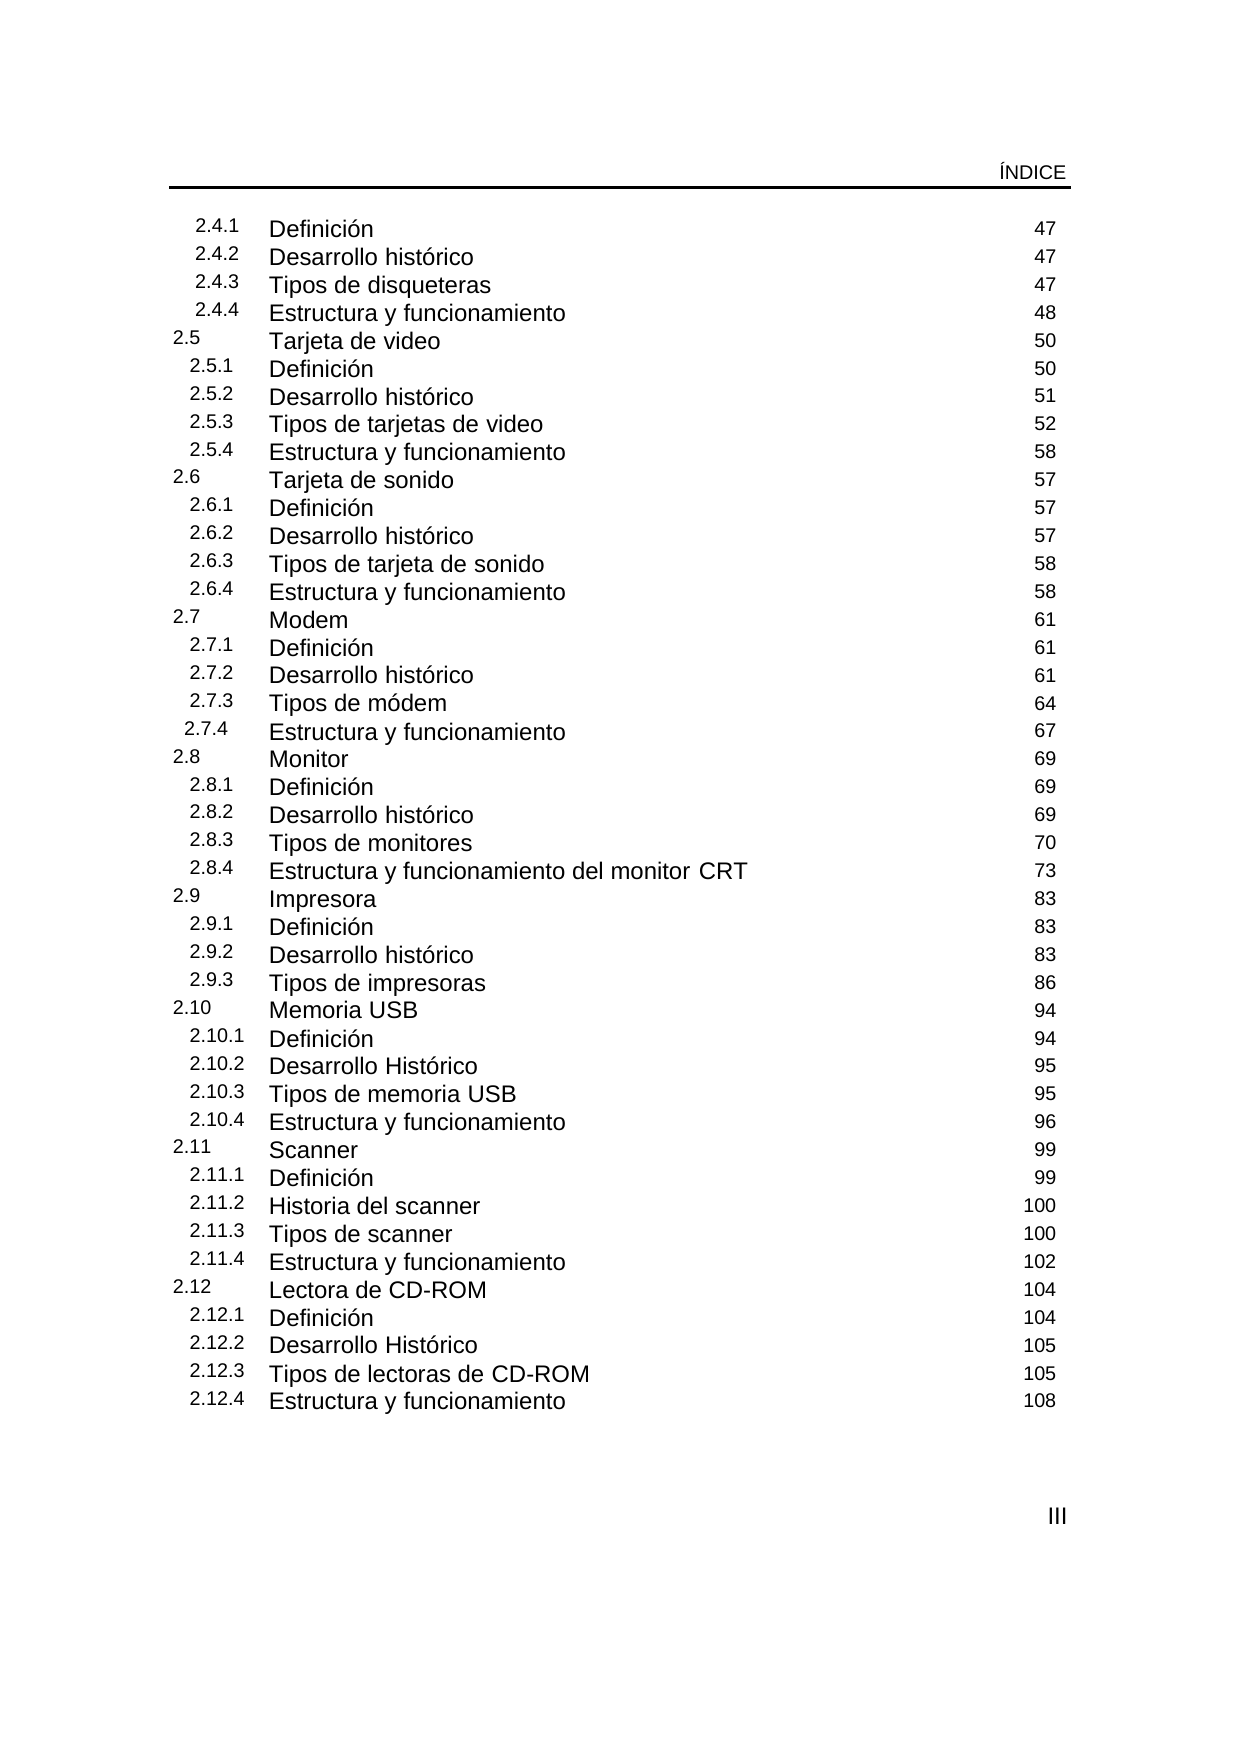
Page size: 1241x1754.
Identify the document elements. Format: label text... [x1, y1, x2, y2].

table_cell 48 [888, 301, 1061, 328]
table_cell 102 [888, 1250, 1061, 1277]
table_cell 2.11.4 Estructura y funcionamiento [168, 1250, 888, 1277]
table_cell 2.6 Tarjeta de sonido [168, 468, 888, 496]
table_cell 86 [888, 970, 1061, 998]
table_cell 2.4.4 Estructura y funcionamiento [168, 301, 888, 328]
table_cell 47 [888, 245, 1061, 273]
table_cell 61 [888, 635, 1061, 663]
table_cell 61 [888, 663, 1061, 691]
table_cell 2.12.2 Desarrollo Histórico [168, 1333, 888, 1361]
table_cell 2.12.1 Definición [168, 1305, 888, 1333]
table_cell 2.9.3 Tipos de impresoras [168, 970, 888, 998]
table_cell 2.8.1 Definición [168, 775, 888, 803]
table_cell 2.11 Scanner [168, 1138, 888, 1166]
table_cell 2.4.3 Tipos de disqueteras [168, 273, 888, 301]
table_cell 104 [888, 1305, 1061, 1333]
table_cell 2.7.2 Desarrollo histórico [168, 663, 888, 691]
table_cell 2.10.1 Definición [168, 1026, 888, 1054]
table_cell 2.8.4 Estructura y funcionamiento del monitor CRT [168, 859, 888, 887]
table_cell 50 [888, 356, 1061, 384]
table_cell 58 [888, 440, 1061, 468]
table_cell 69 [888, 803, 1061, 831]
table_cell 2.6.2 Desarrollo histórico [168, 524, 888, 552]
table_cell 2.12 Lectora de CD-ROM [168, 1278, 888, 1305]
table_cell 2.6.1 Definición [168, 496, 888, 524]
table_cell 69 [888, 775, 1061, 803]
table_cell 51 [888, 384, 1061, 412]
table_cell 83 [888, 915, 1061, 942]
table_cell 105 [888, 1361, 1061, 1389]
table_cell 95 [888, 1082, 1061, 1110]
table_cell 99 [888, 1166, 1061, 1194]
table_cell 2.11.3 Tipos de scanner [168, 1222, 888, 1249]
table_cell 67 [888, 719, 1061, 747]
table_cell 61 [888, 608, 1061, 635]
table_cell 57 [888, 468, 1061, 496]
table_cell 2.5.3 Tipos de tarjetas de video [168, 412, 888, 440]
table_cell 2.6.3 Tipos de tarjeta de sonido [168, 552, 888, 579]
table_cell 100 [888, 1194, 1061, 1222]
table_cell 2.8.3 Tipos de monitores [168, 831, 888, 859]
table_cell 83 [888, 887, 1061, 914]
table_cell 2.11.1 Definición [168, 1166, 888, 1194]
table_cell 2.5 Tarjeta de video [168, 329, 888, 356]
table_cell 2.10.4 Estructura y funcionamiento [168, 1110, 888, 1138]
table_cell 83 [888, 943, 1061, 970]
table_cell 2.8.2 Desarrollo histórico [168, 803, 888, 831]
table_cell 70 [888, 831, 1061, 859]
table_cell 2.5.2 Desarrollo histórico [168, 384, 888, 412]
table_cell 50 [888, 329, 1061, 356]
table_cell 2.4.2 Desarrollo histórico [168, 245, 888, 273]
table_cell 2.5.4 Estructura y funcionamiento [168, 440, 888, 468]
table_cell 2.10.3 Tipos de memoria USB [168, 1082, 888, 1110]
table_cell 52 [888, 412, 1061, 440]
table_cell 2.11.2 Historia del scanner [168, 1194, 888, 1222]
table_cell 2.7.1 Definición [168, 635, 888, 663]
table_cell 2.10.2 Desarrollo Histórico [168, 1054, 888, 1082]
table_cell 58 [888, 580, 1061, 607]
table_cell 2.5.1 Definición [168, 356, 888, 384]
table_cell 69 [888, 747, 1061, 775]
table_cell 47 [888, 273, 1061, 301]
table_cell 95 [888, 1054, 1061, 1082]
table_cell 57 [888, 496, 1061, 524]
table_cell 94 [888, 998, 1061, 1026]
table_cell 57 [888, 524, 1061, 552]
table_cell 2.12.3 Tipos de lectoras de CD-ROM [168, 1361, 888, 1389]
table_cell 2.6.4 Estructura y funcionamiento [168, 580, 888, 607]
table_cell 94 [888, 1026, 1061, 1054]
table_cell 99 [888, 1138, 1061, 1166]
table_cell 108 [888, 1389, 1061, 1417]
table_cell 2.9.2 Desarrollo histórico [168, 943, 888, 970]
table_cell 2.10 Memoria USB [168, 998, 888, 1026]
table_cell 73 [888, 859, 1061, 887]
table_cell 2.7.3 Tipos de módem [168, 691, 888, 719]
table_cell 2.7.4 Estructura y funcionamiento [168, 719, 888, 747]
table_cell 100 [888, 1222, 1061, 1249]
table_header 47 [888, 217, 1061, 245]
table_cell 105 [888, 1333, 1061, 1361]
table_cell 2.8 Monitor [168, 747, 888, 775]
table_cell 64 [888, 691, 1061, 719]
table_cell 96 [888, 1110, 1061, 1138]
table_cell 2.9 Impresora [168, 887, 888, 914]
table_cell 58 [888, 552, 1061, 579]
table_cell 2.7 Modem [168, 608, 888, 635]
table_header 2.4.1 Definición [168, 217, 888, 245]
table_cell 104 [888, 1278, 1061, 1305]
table_cell 2.12.4 Estructura y funcionamiento [168, 1389, 888, 1417]
table_cell 2.9.1 Definición [168, 915, 888, 942]
